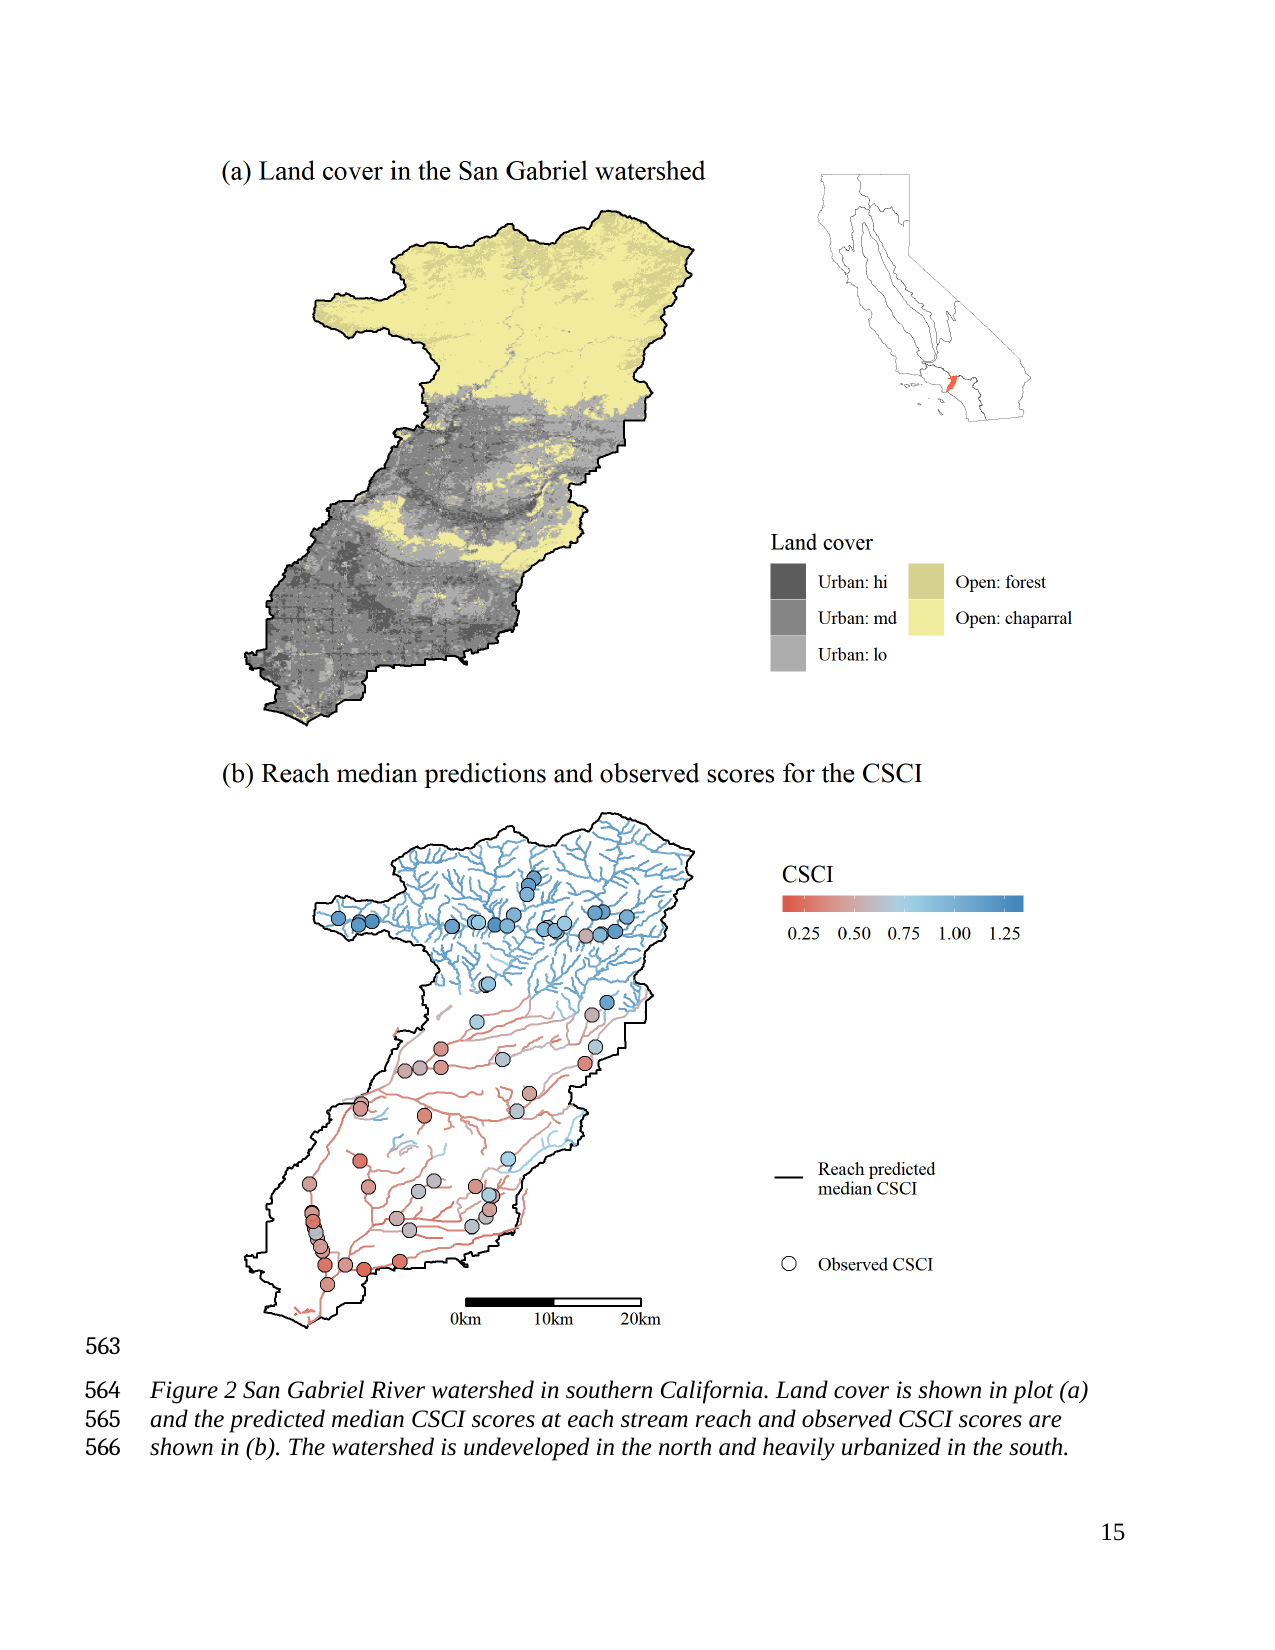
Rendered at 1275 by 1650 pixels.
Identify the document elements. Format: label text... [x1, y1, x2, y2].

picture [168, 150, 1072, 1354]
text Figure 2 San Gabriel River watershed in southern California. Land cover is shown in plot (a) and the predicted median CSCI scores at each stream reach and observed CSCI scores are shown in (b). The watershed is undeveloped in the north and heavily urbanized in the south. [150, 1375, 1125, 1461]
